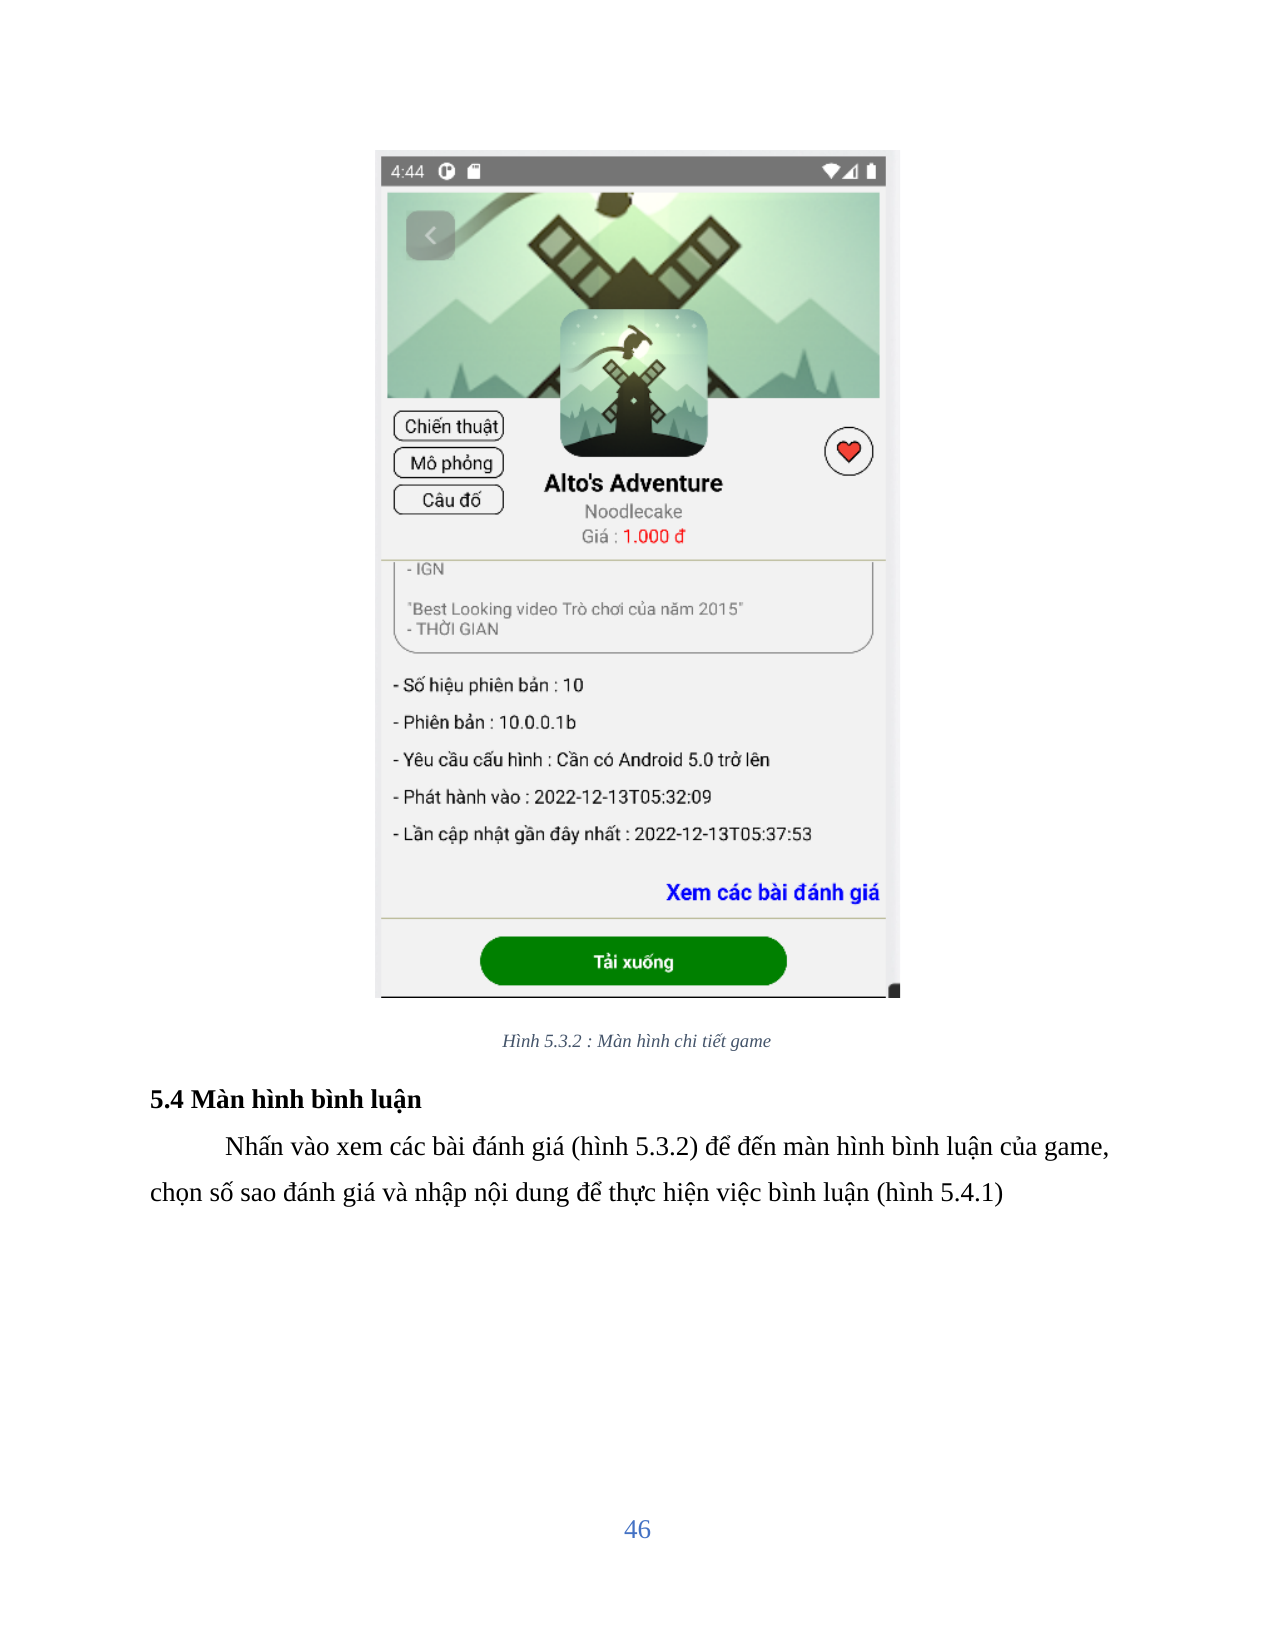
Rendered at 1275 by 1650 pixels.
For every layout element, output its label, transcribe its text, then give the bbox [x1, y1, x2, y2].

text Hình 5.3.2 : Màn hình chi tiết game [150, 1030, 1125, 1051]
subtitle 5.4 Màn hình bình luận [150, 1083, 1125, 1114]
picture [375, 150, 901, 998]
text Nhấn vào xem các bài đánh giá (hình 5.3.2) để đến màn hình bình luận của game, chọn số sao đánh giá và nhập nội dung để thực hiện việc bình luận (hình 5.4.1) [150, 1129, 1125, 1207]
